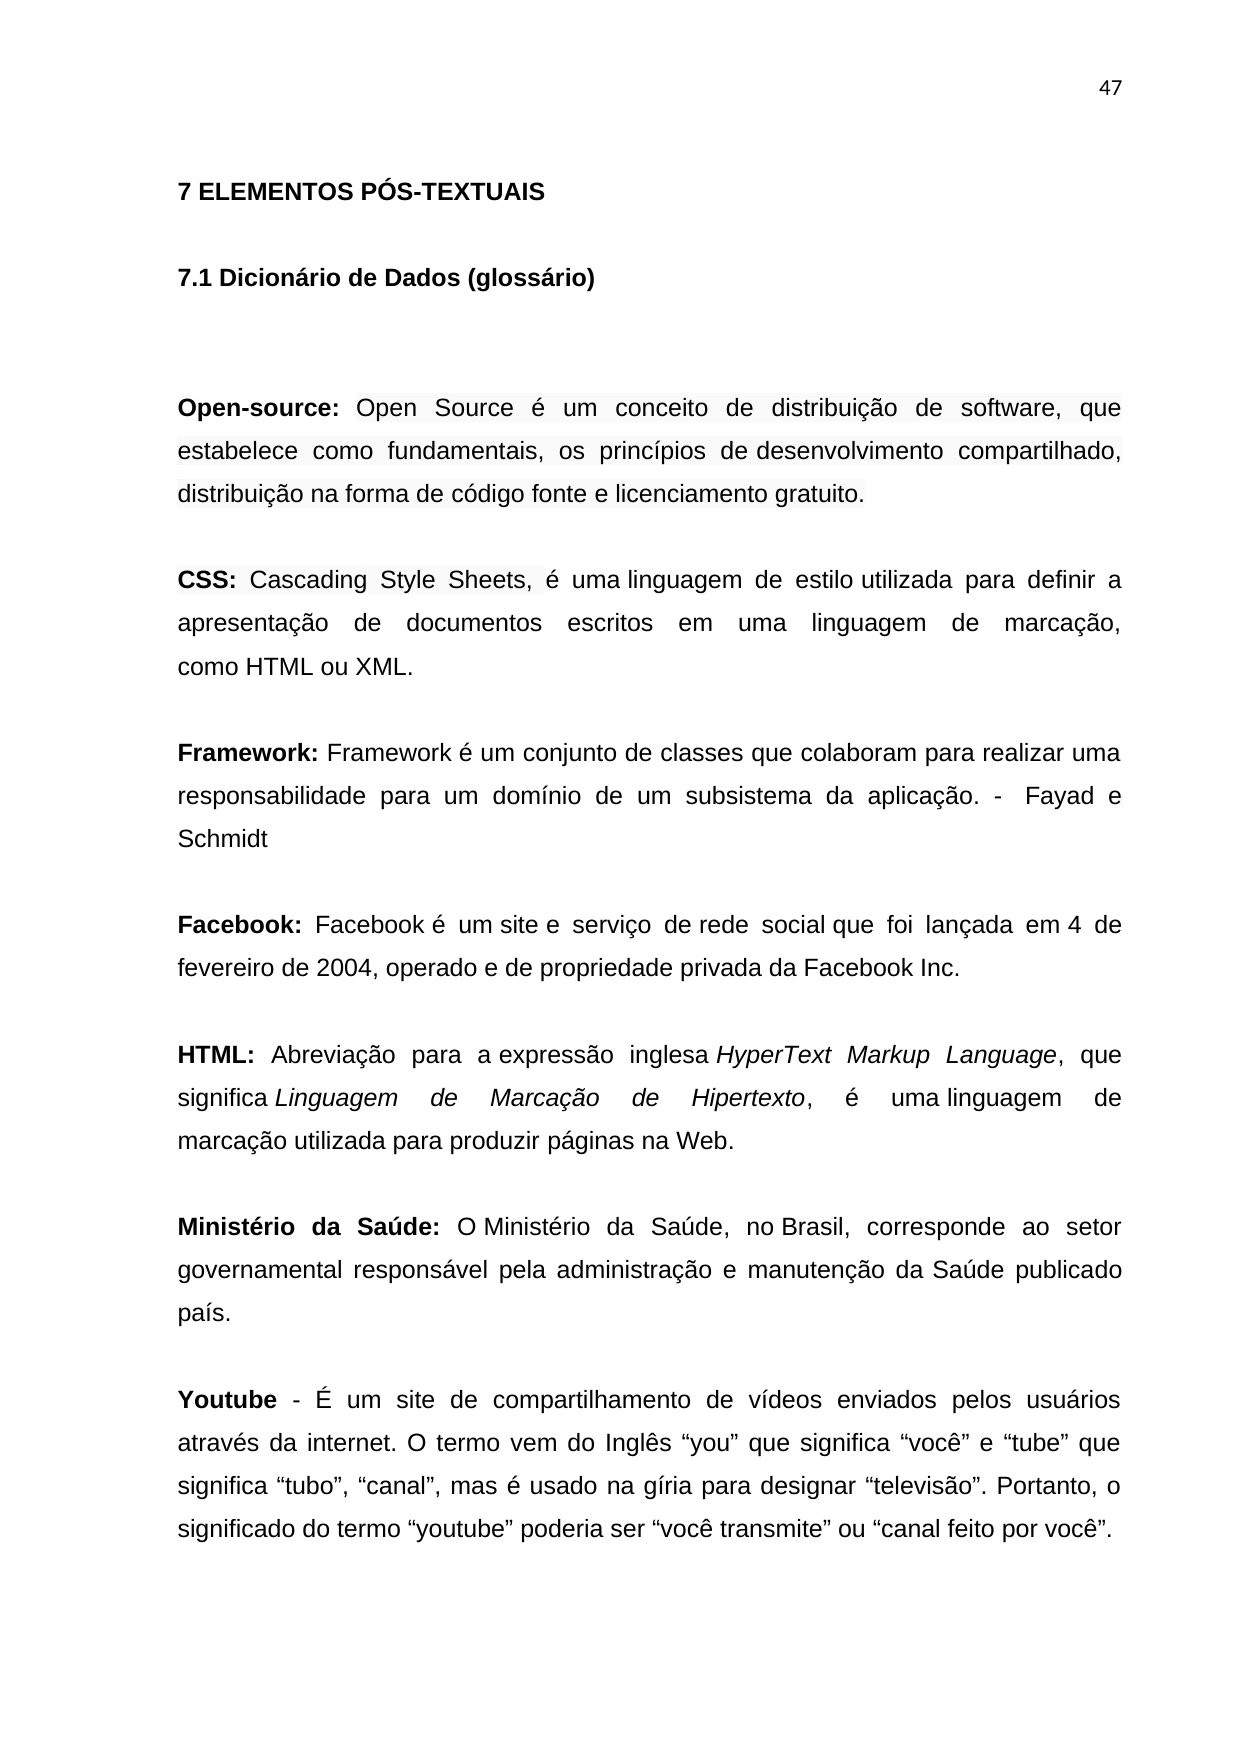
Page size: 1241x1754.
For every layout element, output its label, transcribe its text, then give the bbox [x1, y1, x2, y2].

text Ministério da Saúde: O Ministério da Saúde, no Brasil, corresponde ao setor governamental responsável pela administração e manutenção da Saúde publicado país. [177, 1212, 1122, 1255]
text 7 ELEMENTOS PÓS-TEXTUAIS [177, 177, 1122, 206]
text Open-source: Open Source é um conceito de distribuição de software, que estabelece como fundamentais, os princípios de desenvolvimento compartilhado, distribuição na forma de código fonte e licenciamento gratuito. [177, 393, 1122, 436]
text Framework: Framework é um conjunto de classes que colaboram para realizar uma responsabilidade para um domínio de um subsistema da aplicação. - Fayad e Schmidt [177, 738, 1122, 781]
text 7.1 Dicionário de Dados (glossário) [177, 263, 1122, 292]
text CSS: Cascading Style Sheets, é uma linguagem de estilo utilizada para definir a apresentação de documentos escritos em uma linguagem de marcação, como HTML ou XML. [177, 565, 1122, 609]
text Framework: Framework é um conjunto de classes que colaboram para realizar uma responsabilidade para um domínio de um subsistema da aplicação. - Fayad e Schmidt [177, 810, 1122, 853]
text Open-source: Open Source é um conceito de distribuição de software, que estabelece como fundamentais, os princípios de desenvolvimento compartilhado, distribuição na forma de código fonte e licenciamento gratuito. [177, 465, 1122, 508]
text Ministério da Saúde: O Ministério da Saúde, no Brasil, corresponde ao setor governamental responsável pela administração e manutenção da Saúde publicado país. [177, 1284, 1122, 1327]
text CSS: Cascading Style Sheets, é uma linguagem de estilo utilizada para definir a apresentação de documentos escritos em uma linguagem de marcação, como HTML ou XML. [177, 637, 1122, 680]
text HTML: Abreviação para a expressão inglesa HyperText Markup Language, que significa Linguagem de Marcação de Hipertexto, é uma linguagem de marcação utilizada para produzir páginas na Web. [177, 1040, 1122, 1155]
text Facebook: Facebook é um site e serviço de rede social que foi lançada em 4 de fevereiro de 2004, operado e de propriedade privada da Facebook Inc. [177, 910, 1122, 982]
text Youtube - É um site de compartilhamento de vídeos enviados pelos usuários através da internet. O termo vem do Inglês “you” que significa “você” e “tube” que significa “tubo”, “canal”, mas é usado na gíria para designar “televisão”. Portanto, o significado do termo “youtube” poderia ser “você transmite” ou “canal feito por você”. [177, 1385, 1122, 1543]
